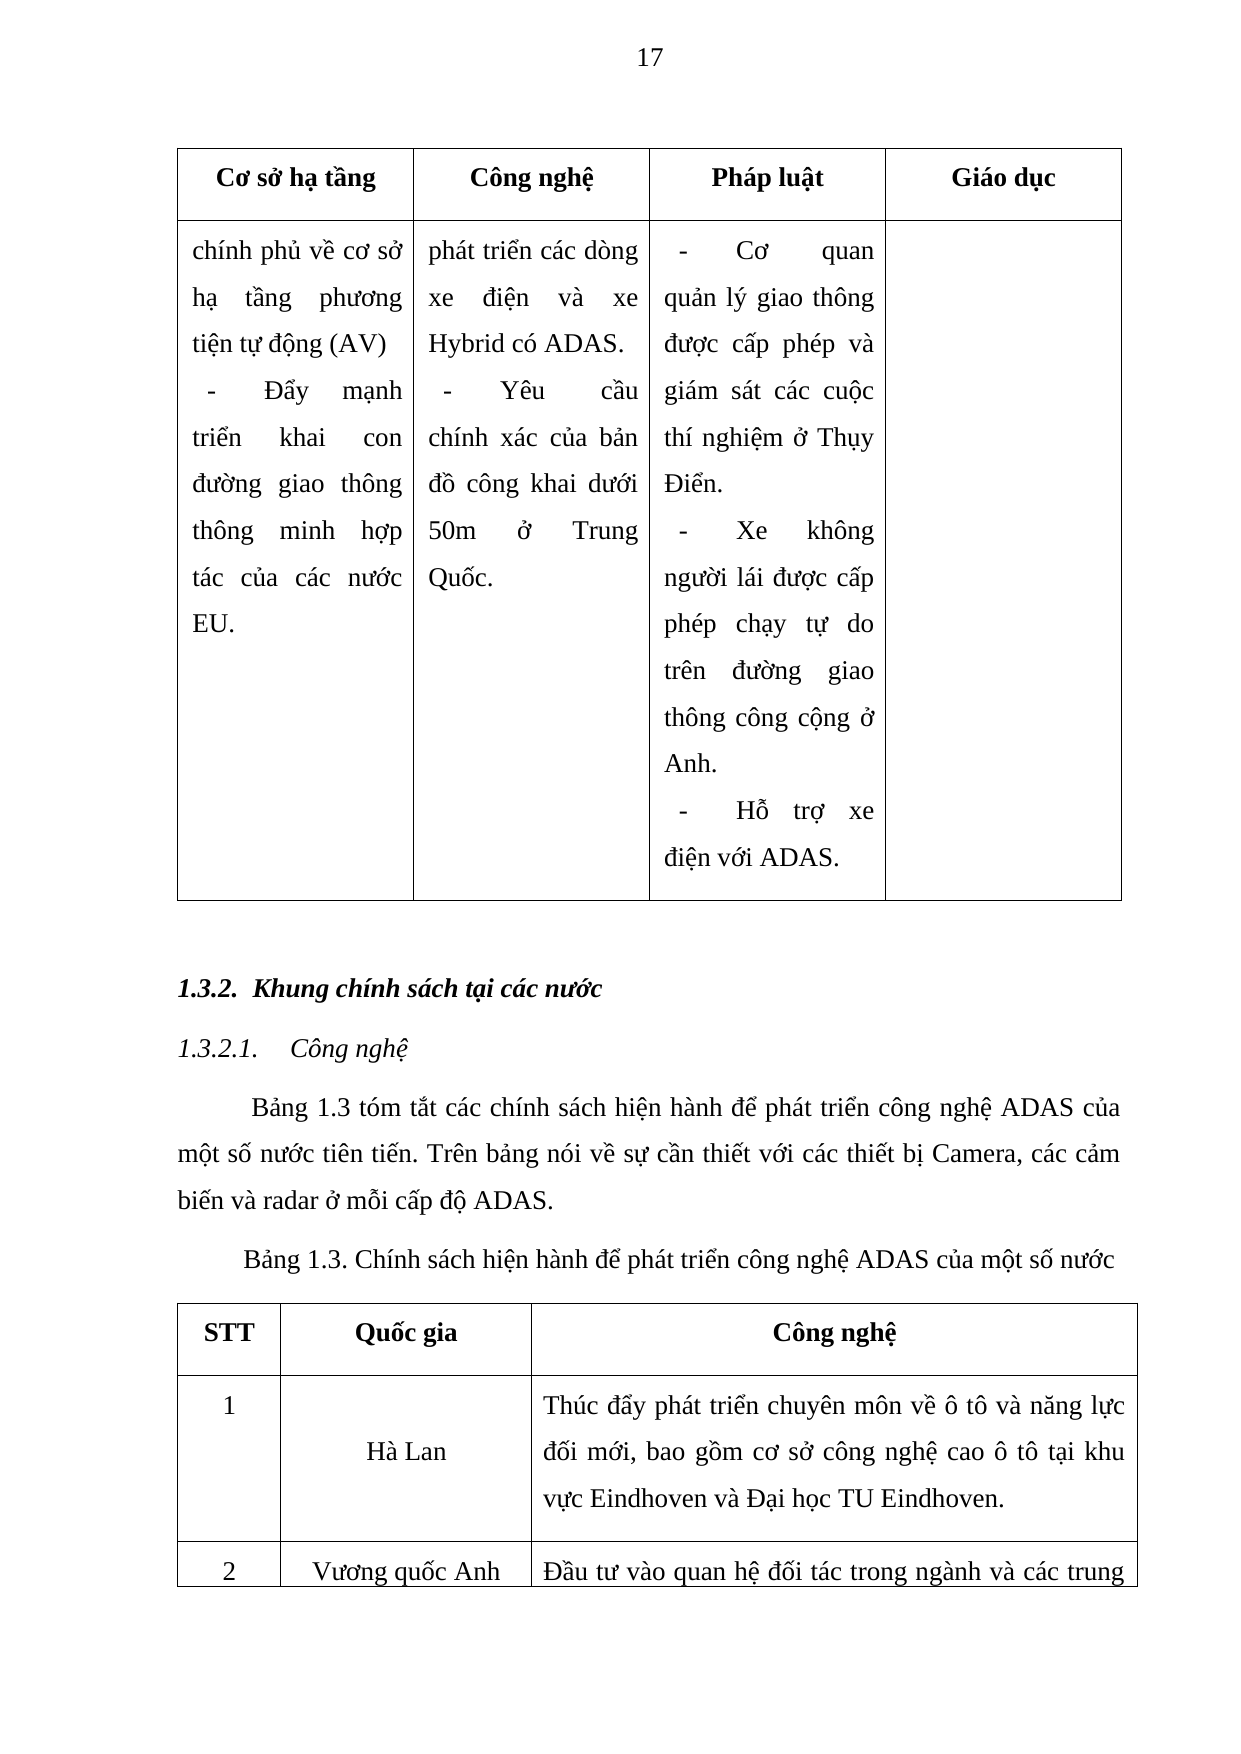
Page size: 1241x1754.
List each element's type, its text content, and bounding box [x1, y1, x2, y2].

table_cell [414, 221, 649, 900]
subtitle Công nghệ [177, 1032, 1122, 1063]
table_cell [886, 221, 1121, 900]
table_header Pháp luật [650, 149, 885, 220]
table_cell Vương quốc Anh [281, 1542, 531, 1586]
table_header Công nghệ [532, 1304, 1137, 1375]
text Bảng 1.3 tóm tắt các chính sách hiện hành để phát triển công nghệ ADAS của một số nước tiên tiến. Trên bảng nói về sự cần thiết với các thiết bị Camera, các cảm biến và radar ở mỗi cấp độ ADAS. [177, 1091, 1122, 1215]
table_header Công nghệ [414, 149, 649, 220]
table_cell Hà Lan [281, 1376, 531, 1541]
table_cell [178, 221, 413, 900]
table_header Giáo dục [886, 149, 1121, 220]
table_cell Thúc đẩy phát triển chuyên môn về ô tô và năng lực đối mới, bao gồm cơ sở công nghệ cao ô tô tại khu vực Eindhoven và Đại học TU Eindhoven. [532, 1376, 1137, 1541]
subtitle Khung chính sách tại các nước [177, 972, 1122, 1004]
table_header Quốc gia [281, 1304, 531, 1375]
table_header STT [178, 1304, 280, 1375]
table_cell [650, 221, 885, 900]
table_header Cơ sở hạ tầng [178, 149, 413, 220]
table_cell 1 [178, 1376, 280, 1541]
table_cell 2 [178, 1542, 280, 1586]
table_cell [532, 1542, 1137, 1586]
